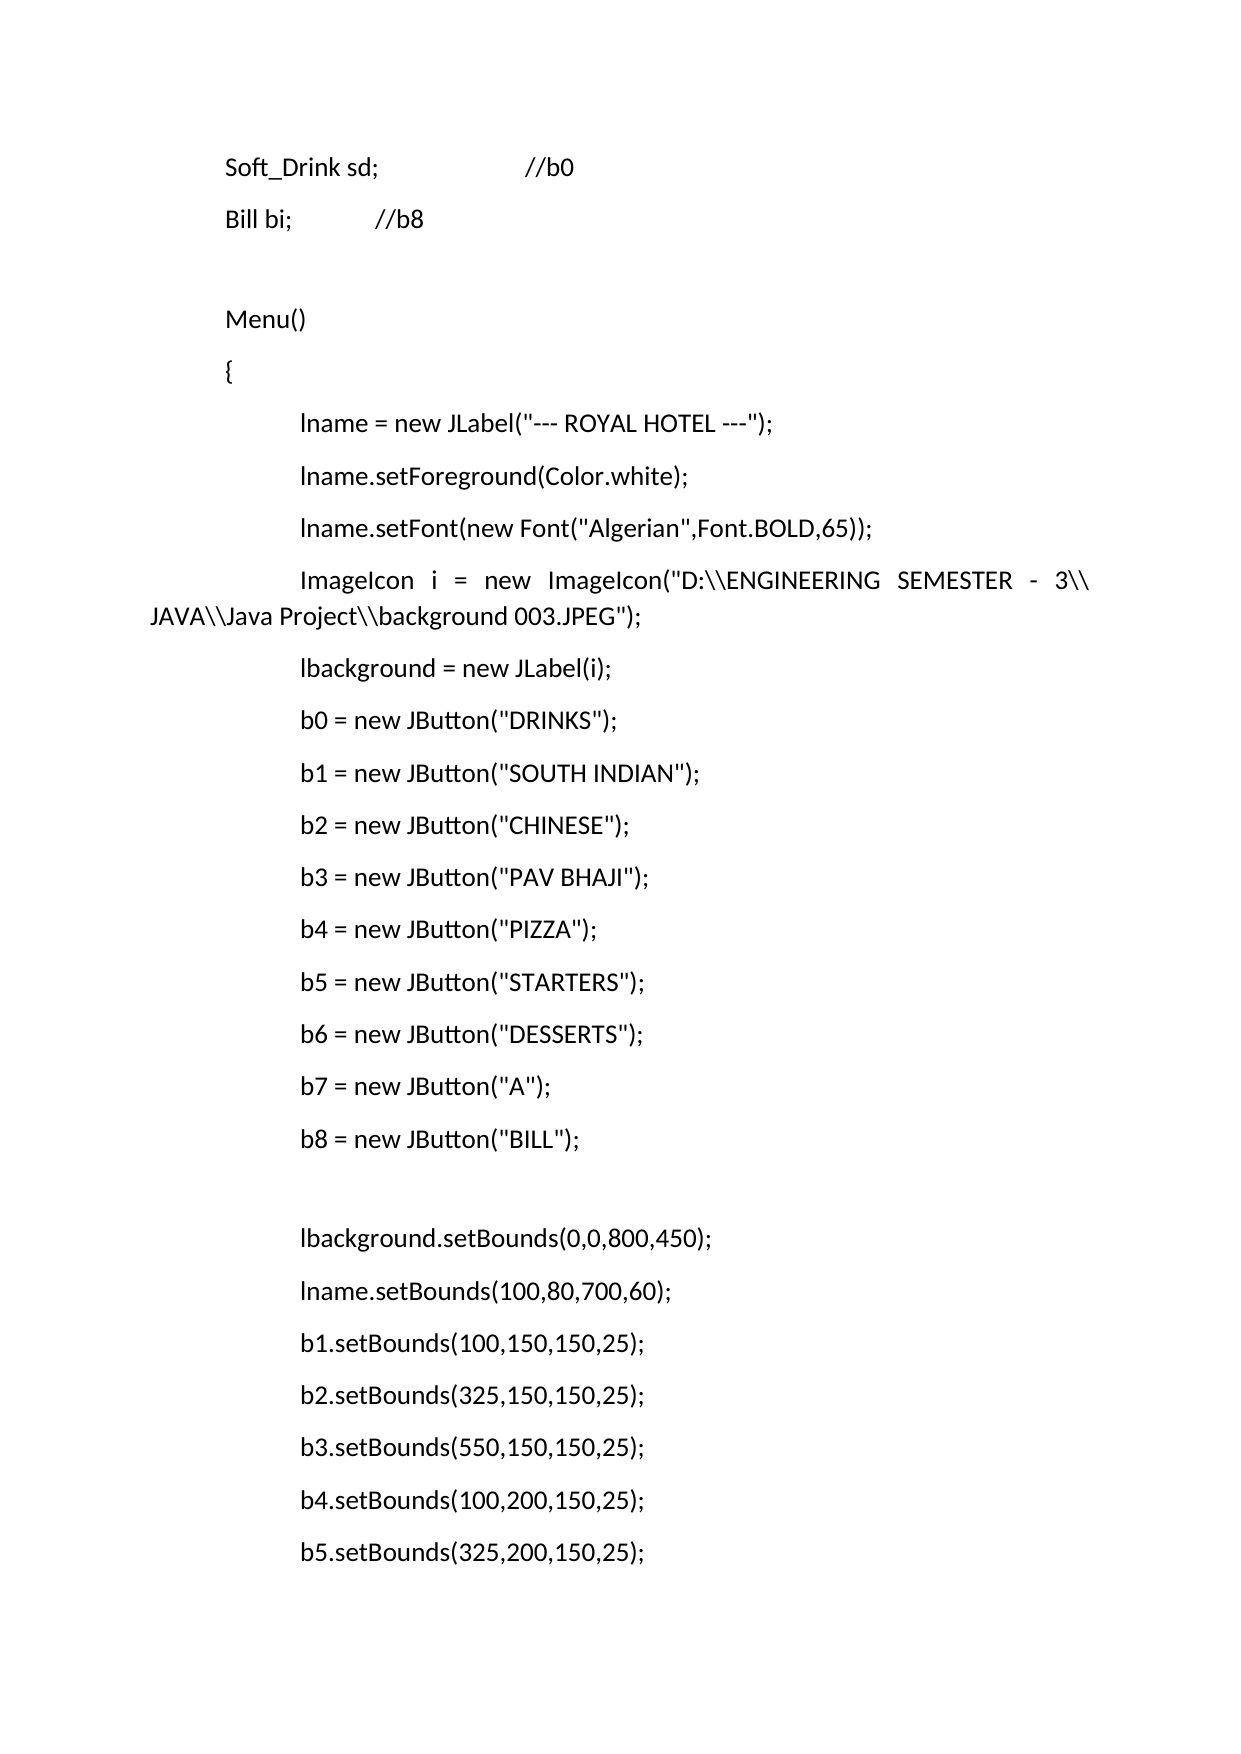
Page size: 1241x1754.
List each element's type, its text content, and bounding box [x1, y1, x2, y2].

text b6 = new JButton("DESSERTS"); [150, 1017, 1090, 1050]
text lbackground = new JLabel(i); [150, 651, 1090, 684]
text Bill bi; //b8 [150, 202, 1090, 235]
text b5.setBounds(325,200,150,25); [150, 1535, 1090, 1568]
text b2 = new JButton("CHINESE"); [150, 808, 1090, 841]
text b3.setBounds(550,150,150,25); [150, 1431, 1090, 1464]
text lname.setForeground(Color.white); [150, 459, 1090, 492]
text lname.setBounds(100,80,700,60); [150, 1274, 1090, 1307]
text b4 = new JButton("PIZZA"); [150, 913, 1090, 946]
text b8 = new JButton("BILL"); [150, 1122, 1090, 1155]
text b1 = new JButton("SOUTH INDIAN"); [150, 756, 1090, 789]
text b5 = new JButton("STARTERS"); [150, 965, 1090, 998]
text b2.setBounds(325,150,150,25); [150, 1378, 1090, 1411]
text { [150, 354, 1090, 387]
text b7 = new JButton("A"); [150, 1069, 1090, 1103]
text Soft_Drink sd; //b0 [150, 150, 1090, 183]
text b1.setBounds(100,150,150,25); [150, 1326, 1090, 1359]
text lbackground.setBounds(0,0,800,450); [150, 1221, 1090, 1254]
text ImageIcon i = new ImageIcon("D:\\ENGINEERING SEMESTER - 3\\JAVA\\Java Project\\background 003.JPEG"); [150, 563, 1090, 632]
text b3 = new JButton("PAV BHAJI"); [150, 860, 1090, 893]
text lname = new JLabel("--- ROYAL HOTEL ---"); [150, 406, 1090, 439]
text b4.setBounds(100,200,150,25); [150, 1483, 1090, 1516]
text Menu() [150, 302, 1090, 335]
text lname.setFont(new Font("Algerian",Font.BOLD,65)); [150, 511, 1090, 544]
text b0 = new JButton("DRINKS"); [150, 703, 1090, 737]
